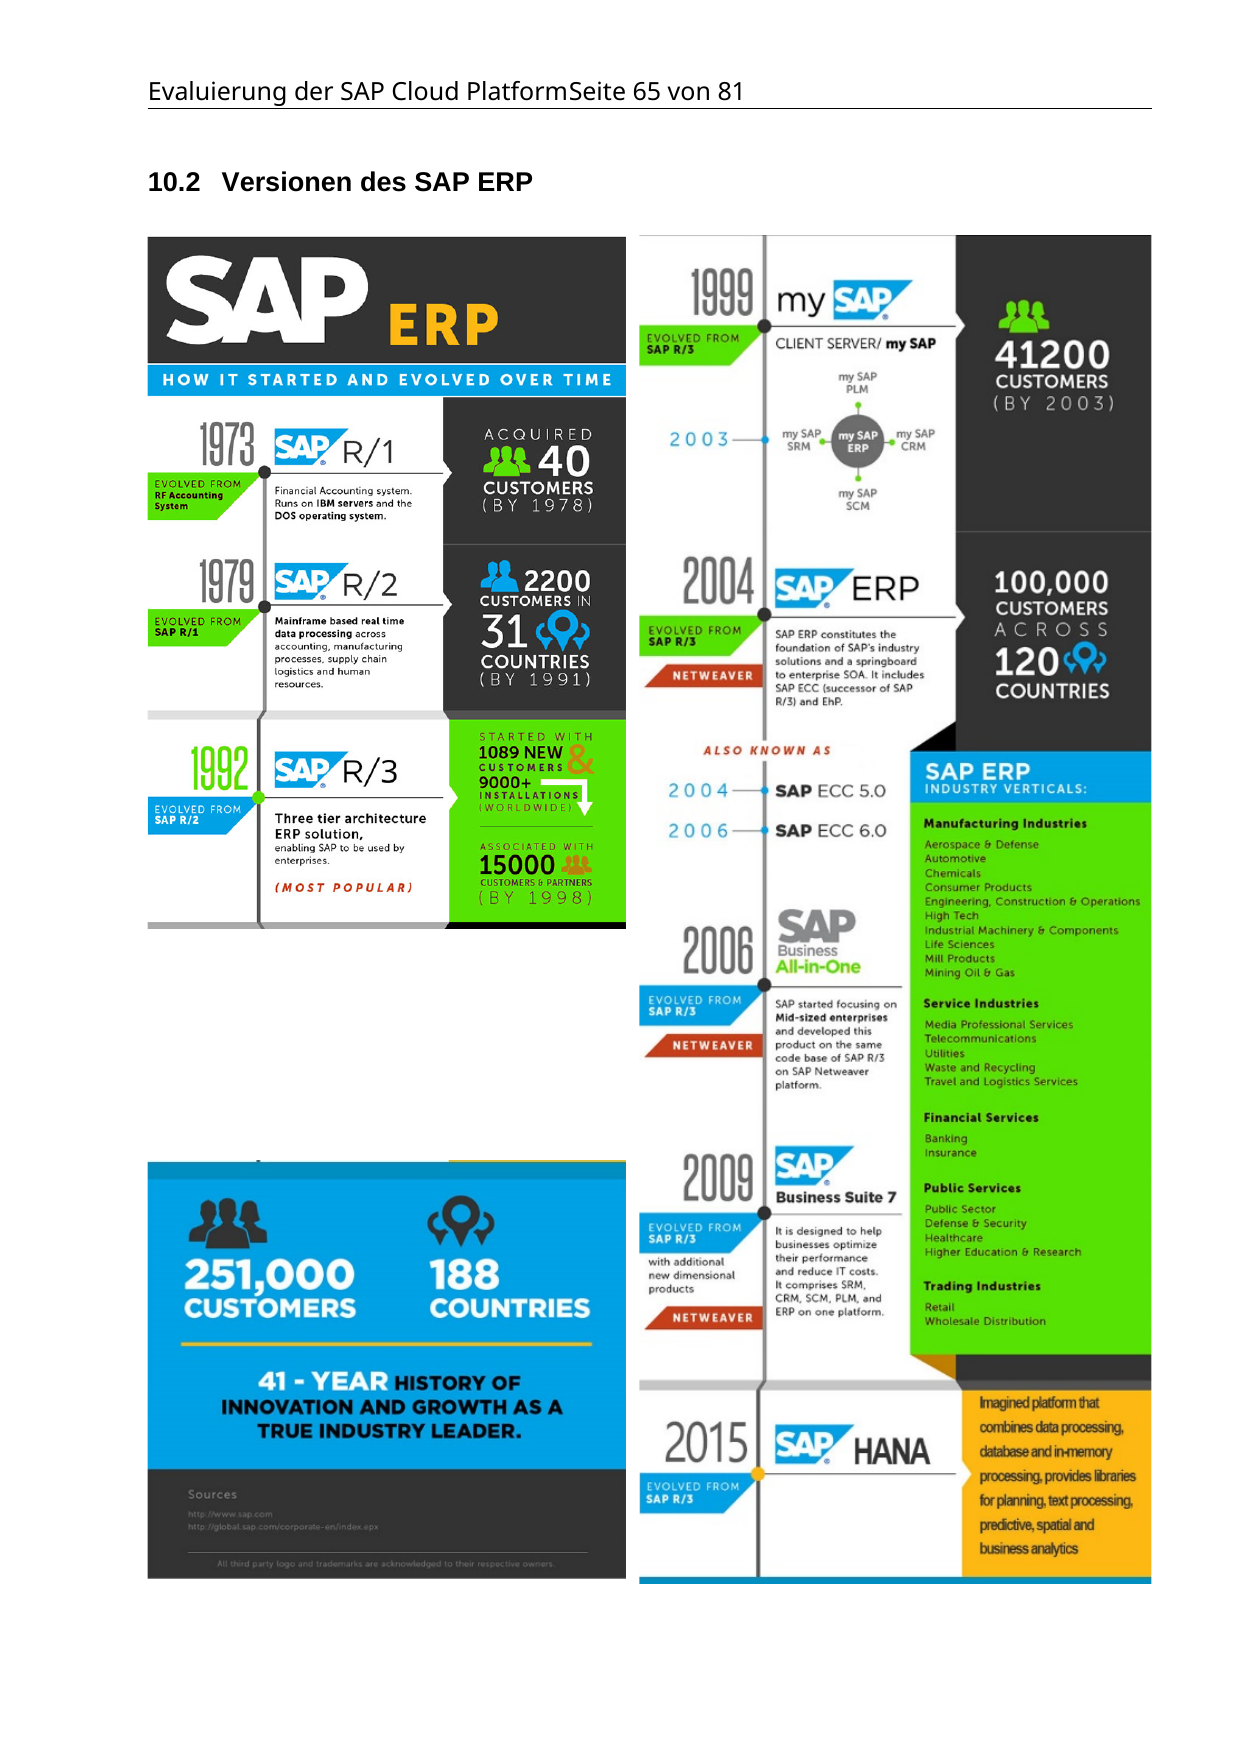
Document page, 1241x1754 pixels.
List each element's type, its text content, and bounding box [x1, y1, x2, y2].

picture [453, 374, 461, 385]
picture [926, 762, 973, 780]
picture [185, 1258, 251, 1290]
picture [194, 374, 208, 385]
picture [288, 374, 295, 385]
picture [359, 1424, 380, 1437]
picture [431, 1375, 442, 1389]
picture [454, 1401, 478, 1413]
picture [189, 1198, 267, 1249]
picture [262, 374, 269, 385]
picture [395, 1376, 428, 1389]
picture [304, 1401, 319, 1413]
picture [649, 1224, 672, 1232]
picture [501, 1423, 521, 1437]
picture [349, 374, 357, 385]
picture [312, 1371, 388, 1390]
subtitle Versionen des SAP ERP [148, 166, 1152, 197]
picture [426, 374, 437, 385]
picture [322, 1401, 353, 1414]
picture [675, 996, 702, 1016]
picture [709, 996, 741, 1004]
picture [229, 374, 237, 385]
picture [289, 1401, 301, 1413]
picture [972, 784, 988, 793]
picture [1076, 784, 1083, 793]
picture [501, 374, 512, 385]
picture [301, 374, 309, 385]
picture [472, 1423, 498, 1437]
picture [430, 1401, 454, 1413]
picture [412, 1401, 427, 1414]
picture [1004, 784, 1020, 793]
picture [983, 762, 996, 780]
picture [1023, 784, 1044, 793]
picture [442, 1195, 480, 1244]
picture [147, 236, 626, 365]
picture [695, 1224, 702, 1232]
picture [494, 1376, 505, 1389]
picture [259, 1423, 270, 1437]
picture [531, 1400, 540, 1414]
picture [181, 816, 189, 824]
picture [386, 1423, 412, 1437]
picture [400, 374, 406, 385]
picture [147, 396, 626, 929]
picture [457, 1424, 469, 1437]
picture [517, 374, 523, 385]
picture [273, 1423, 283, 1437]
picture [1057, 785, 1073, 793]
picture [372, 1430, 384, 1437]
picture [656, 996, 672, 1004]
picture [280, 1401, 289, 1413]
picture [467, 374, 473, 385]
picture [586, 374, 597, 385]
picture [709, 1224, 741, 1231]
picture [998, 762, 1030, 780]
picture [178, 374, 189, 385]
picture [376, 1400, 405, 1414]
picture [480, 374, 488, 385]
picture [475, 1213, 495, 1243]
picture [412, 374, 421, 385]
picture [442, 374, 449, 385]
picture [990, 785, 996, 793]
picture [433, 1423, 455, 1437]
picture [258, 1371, 285, 1390]
picture [363, 374, 371, 385]
picture [475, 1378, 481, 1389]
picture [649, 996, 671, 1016]
picture [430, 1298, 590, 1318]
picture [430, 1258, 499, 1290]
picture [180, 1342, 593, 1346]
picture [266, 1258, 355, 1290]
picture [604, 374, 610, 385]
picture [326, 374, 336, 385]
picture [320, 1423, 353, 1437]
picture [170, 815, 175, 823]
picture [287, 1423, 310, 1437]
picture [675, 1225, 695, 1243]
picture [1047, 784, 1054, 793]
picture [454, 1375, 473, 1389]
picture [315, 374, 320, 385]
picture [224, 1401, 243, 1413]
picture [164, 374, 172, 385]
picture [507, 1375, 519, 1389]
picture [361, 1401, 375, 1413]
picture [246, 1401, 273, 1415]
picture [443, 1378, 454, 1389]
picture [531, 374, 538, 385]
picture [548, 1401, 561, 1413]
picture [427, 1213, 447, 1243]
picture [415, 1425, 423, 1437]
picture [544, 374, 551, 385]
picture [680, 1224, 693, 1232]
picture [147, 1469, 626, 1579]
picture [639, 235, 1152, 1578]
picture [295, 1379, 304, 1385]
picture [378, 374, 387, 385]
picture [481, 1401, 507, 1413]
picture [931, 784, 969, 793]
picture [249, 374, 256, 385]
picture [185, 1280, 356, 1318]
picture [274, 374, 282, 385]
picture [515, 1401, 528, 1413]
picture [564, 374, 572, 385]
picture [156, 816, 163, 823]
picture [649, 1235, 671, 1243]
